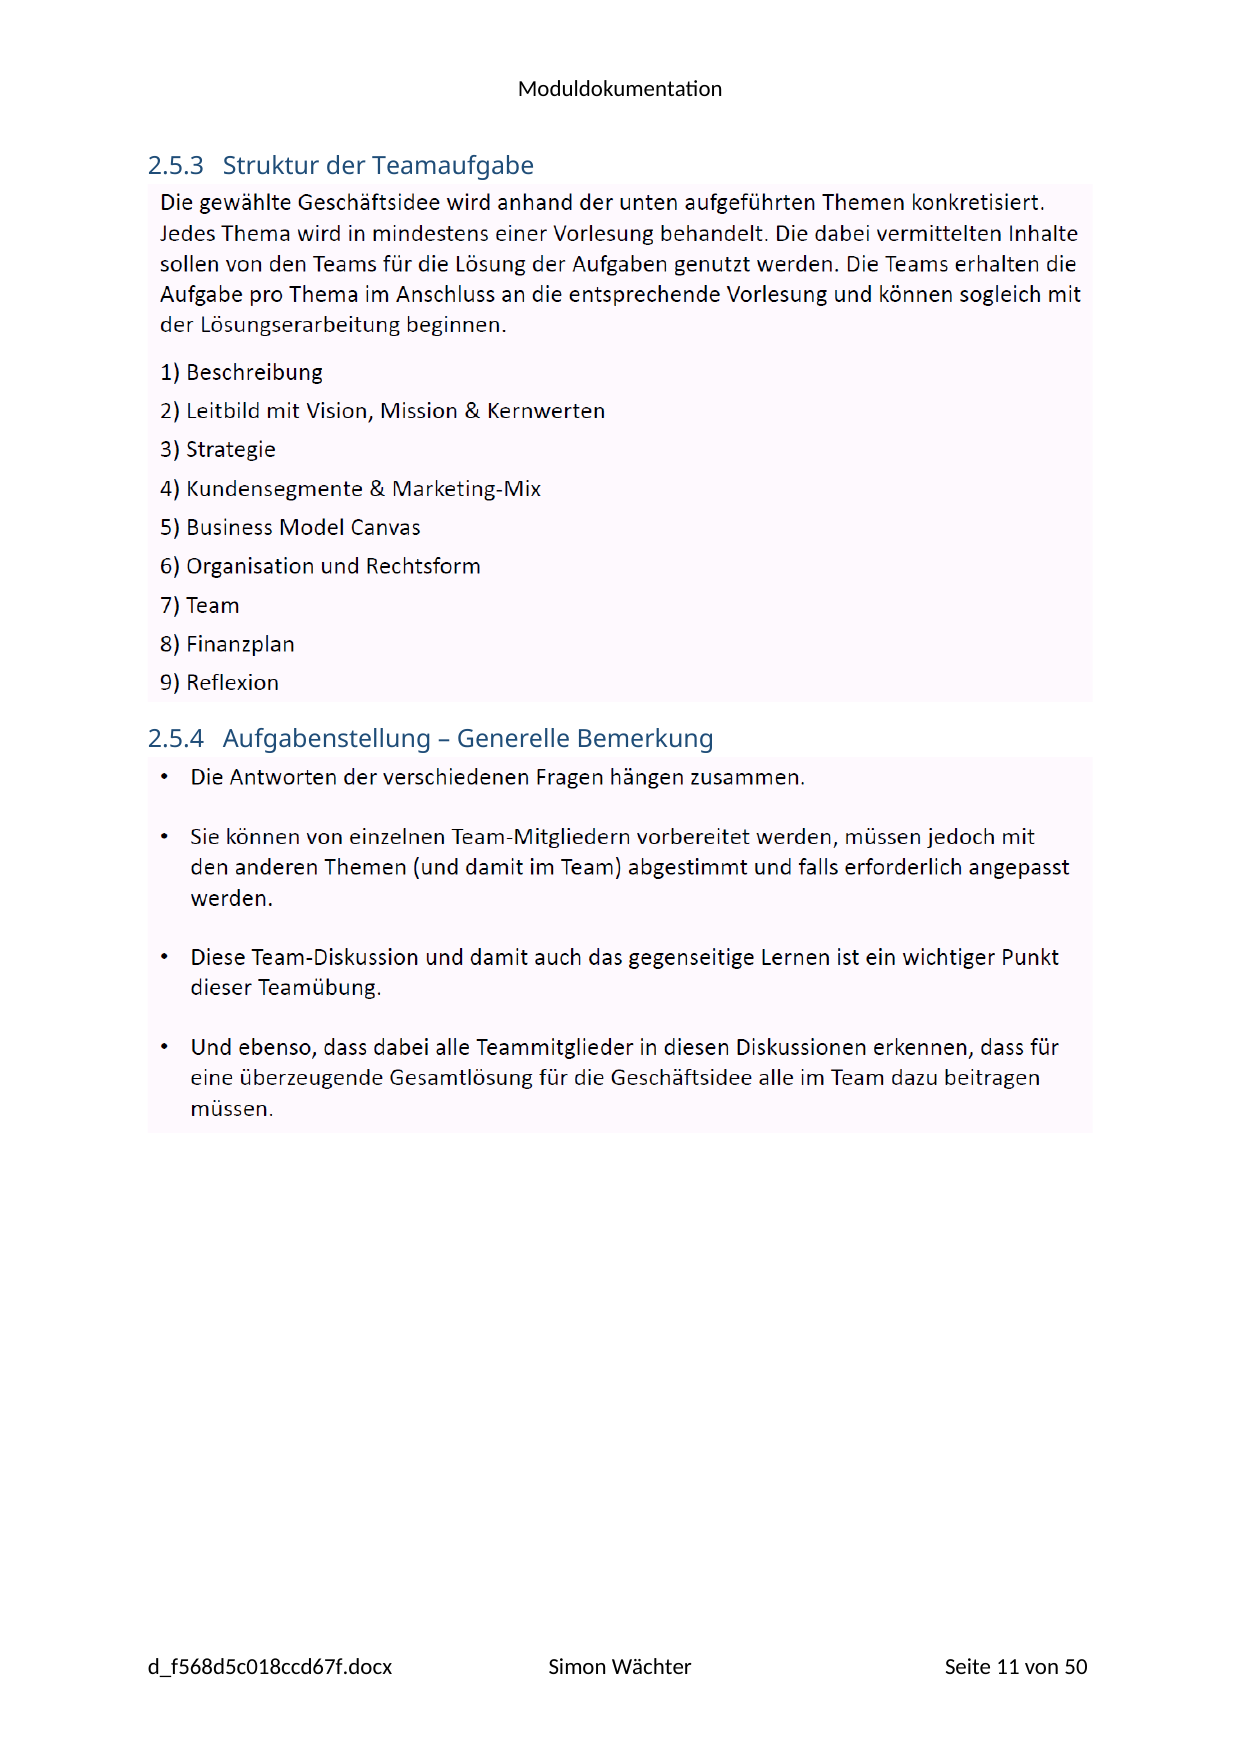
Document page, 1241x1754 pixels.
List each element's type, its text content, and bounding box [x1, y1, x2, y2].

subtitle Struktur der Teamaufgabe [148, 148, 1093, 182]
picture [147, 757, 1093, 1133]
picture [147, 184, 1093, 702]
subtitle Aufgabenstellung – Generelle Bemerkung [148, 721, 1093, 755]
